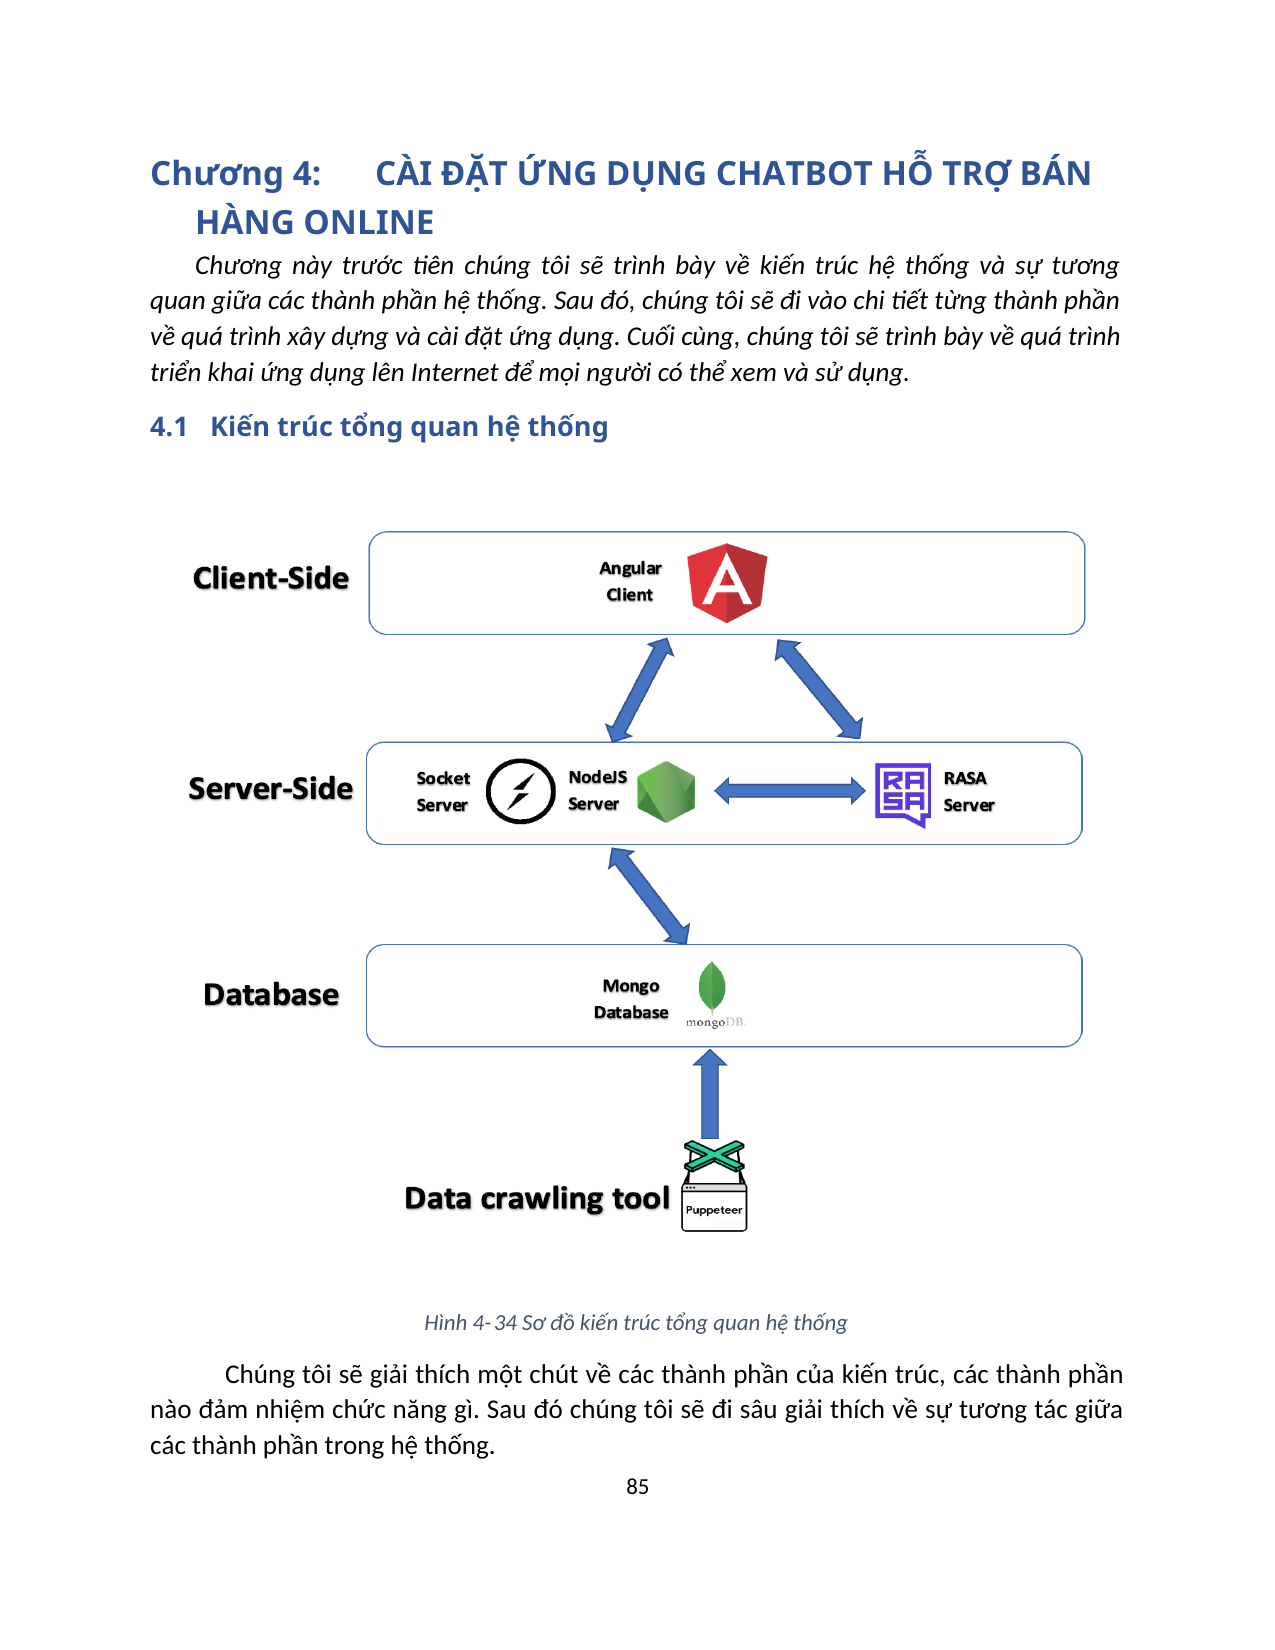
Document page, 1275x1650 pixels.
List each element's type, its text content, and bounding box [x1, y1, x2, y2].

text Chương này trước tiên chúng tôi sẽ trình bày về kiến trúc hệ thống và sự tương quan giữa các thành phần hệ thống. Sau đó, chúng tôi sẽ đi vào chi tiết từng thành phần về quá trình xây dựng và cài đặt ứng dụng. Cuối cùng, chúng tôi sẽ trình bày về quá trình triển khai ứng dụng lên Internet để mọi người có thể xem và sử dụng. [150, 248, 1125, 388]
subtitle Kiến trúc tổng quan hệ thống [150, 407, 1125, 444]
picture [150, 493, 1190, 1290]
text Hình 4-1 Sơ đồ kiến trúc tổng quan hệ thống [150, 1308, 1125, 1336]
subtitle CÀI ĐẶT ỨNG DỤNG CHATBOT HỖ TRỢ BÁN HÀNG ONLINE [150, 150, 1125, 244]
text Chúng tôi sẽ giải thích một chút về các thành phần của kiến trúc, các thành phần nào đảm nhiệm chức năng gì. Sau đó chúng tôi sẽ đi sâu giải thích về sự tương tác giữa các thành phần trong hệ thống. [150, 1357, 1125, 1461]
